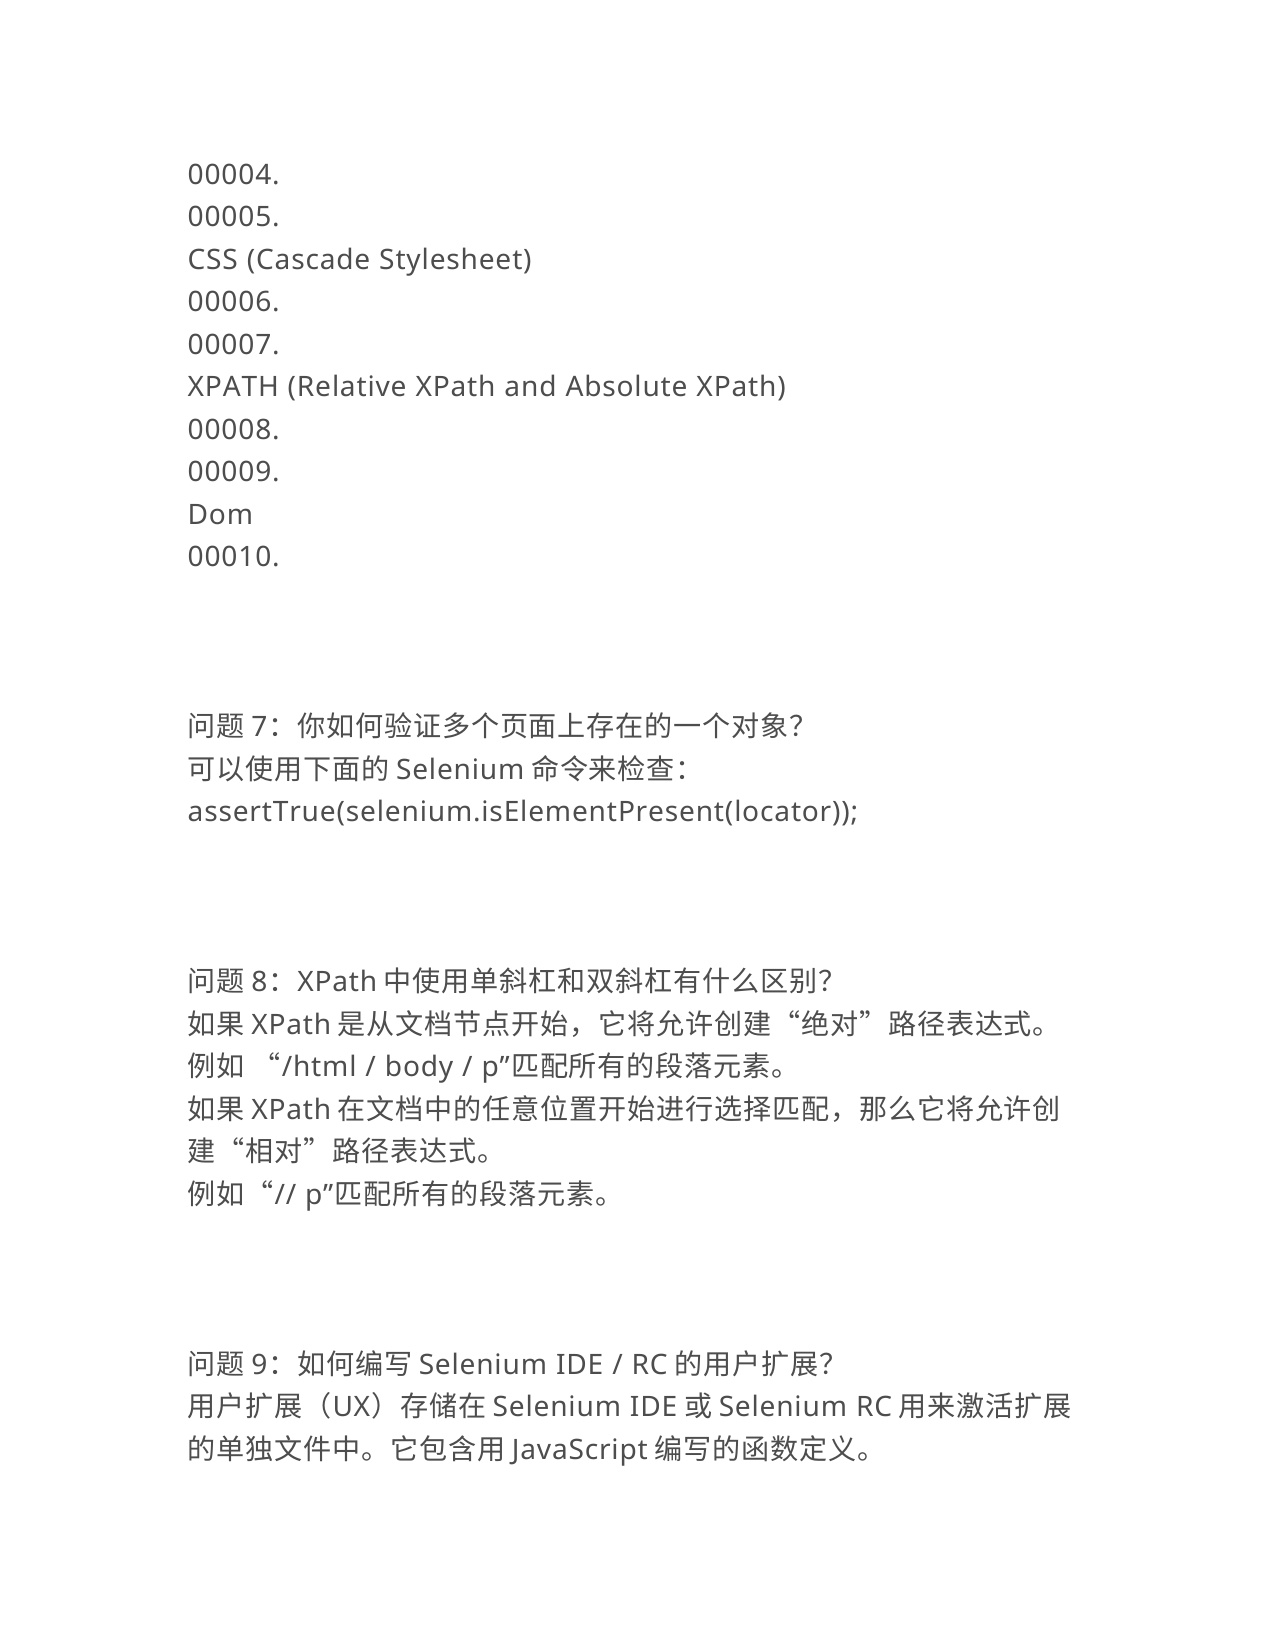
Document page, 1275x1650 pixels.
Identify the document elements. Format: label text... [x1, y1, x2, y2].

text 00008. [187, 405, 1087, 447]
text 可以使用下面的Selenium命令来检查： [187, 745, 1087, 787]
text 如果XPath是从文档节点开始，它将允许创建“绝对”路径表达式。 [187, 1000, 1087, 1042]
text 00009. [187, 447, 1087, 490]
text 00006. [187, 277, 1087, 320]
text CSS (Cascade Stylesheet) [187, 235, 1087, 277]
text 问题8：XPath中使用单斜杠和双斜杠有什么区别？ [187, 957, 1087, 1000]
text 00005. [187, 192, 1087, 235]
text 00004. [187, 150, 1087, 192]
text 问题9：如何编写Selenium IDE / RC的用户扩展？ [187, 1340, 1087, 1382]
text 00010. [187, 532, 1087, 575]
text 如果XPath在文档中的任意位置开始进行选择匹配，那么它将允许创建“相对”路径表达式。 [187, 1085, 1087, 1170]
text 用户扩展（UX）存储在Selenium IDE或Selenium RC用来激活扩展的单独文件中。它包含用JavaScript编写的函数定义。 [187, 1382, 1087, 1467]
text 例如“// p”匹配所有的段落元素。 [187, 1170, 1087, 1212]
text XPATH (Relative XPath and Absolute XPath) [187, 362, 1087, 405]
text Dom [187, 490, 1087, 532]
text 00007. [187, 320, 1087, 362]
text assertTrue(selenium.isElementPresent(locator)); [187, 787, 1087, 830]
text 例如 “/html / body / p”匹配所有的段落元素。 [187, 1042, 1087, 1085]
text 问题7：你如何验证多个页面上存在的一个对象？ [187, 702, 1087, 745]
